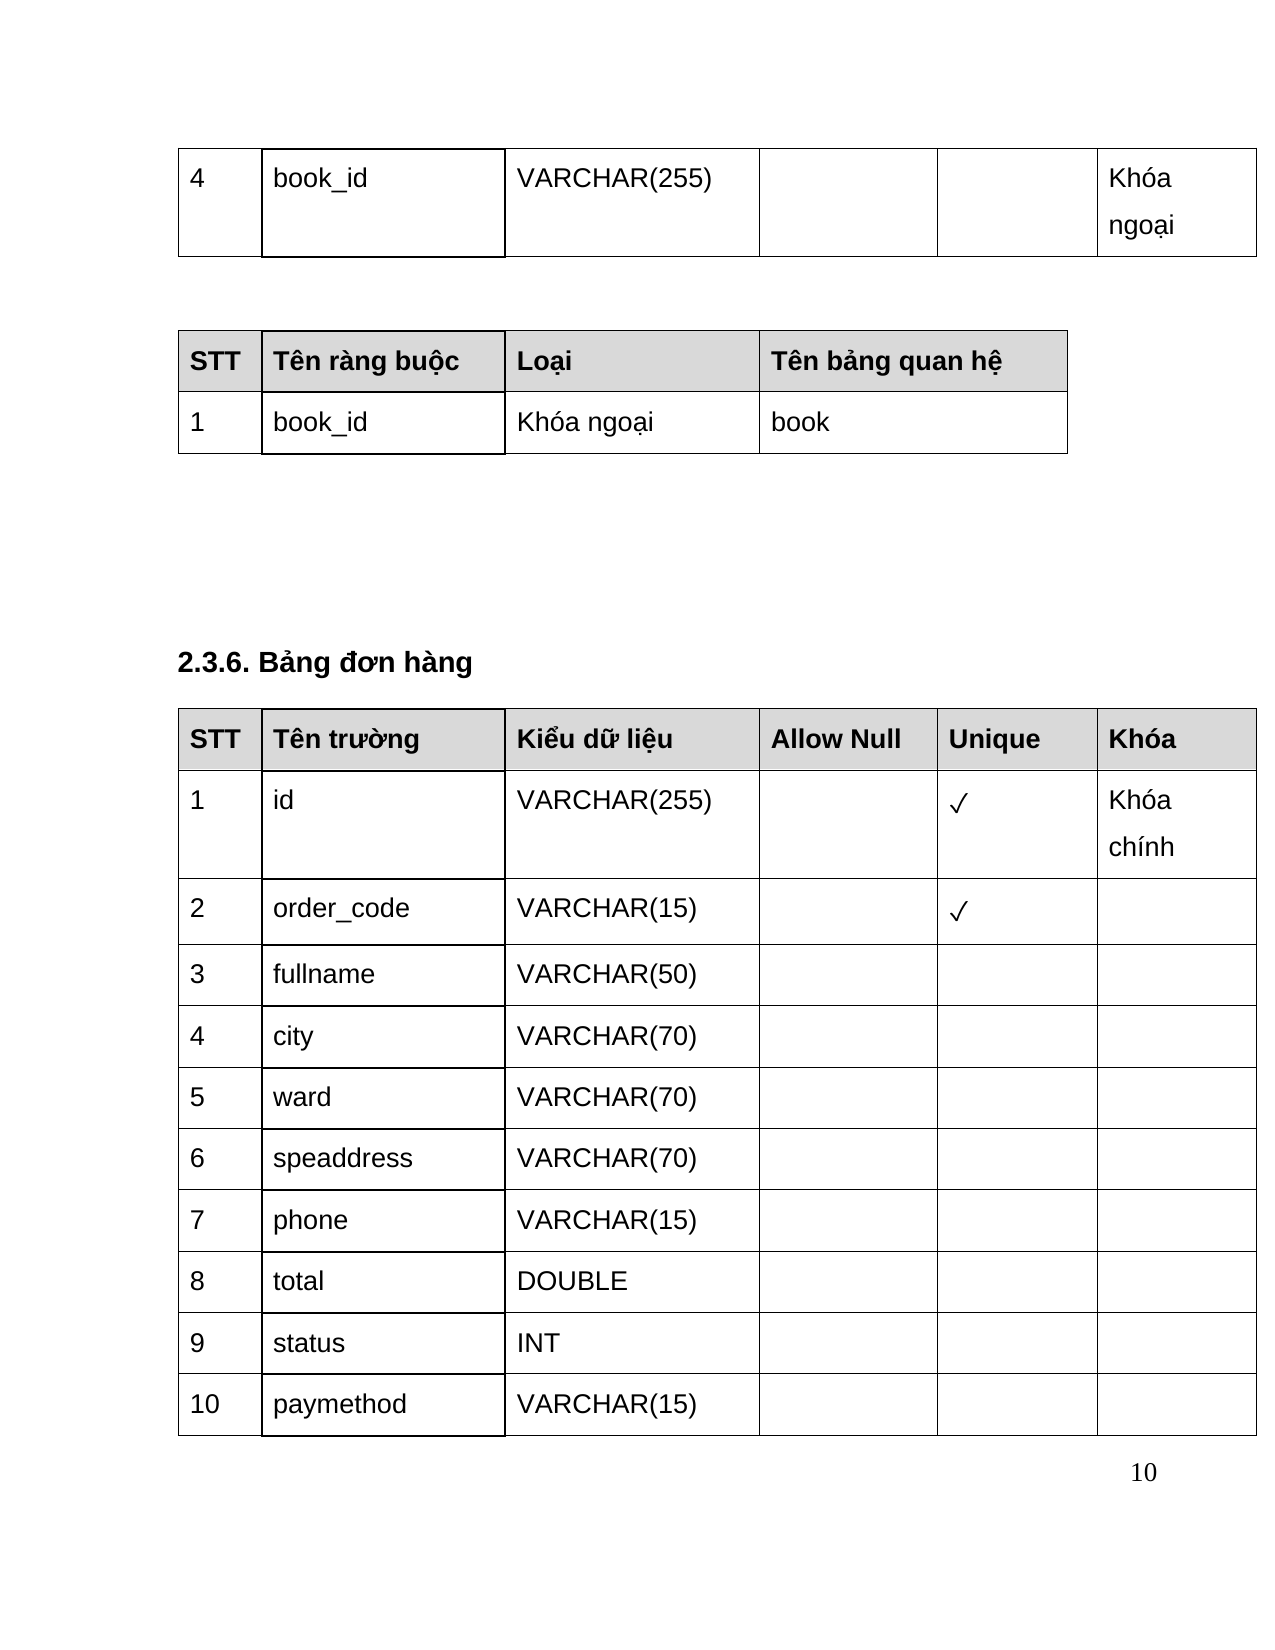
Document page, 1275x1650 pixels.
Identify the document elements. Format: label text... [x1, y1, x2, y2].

table_cell city [263, 1007, 504, 1067]
table_header STT [179, 709, 261, 769]
table_cell 1 [179, 392, 261, 453]
table_cell [760, 879, 937, 944]
table_cell [760, 1374, 937, 1435]
table_cell [938, 149, 1097, 256]
table_cell 7 [179, 1190, 261, 1251]
table_cell 10 [179, 1374, 261, 1435]
table_cell [760, 1252, 937, 1312]
table_cell [760, 1006, 937, 1067]
table_cell ward [263, 1069, 504, 1128]
table_cell 8 [179, 1252, 261, 1312]
table_cell [760, 149, 937, 256]
table_cell VARCHAR(255) [506, 149, 759, 256]
table_cell [760, 1129, 937, 1189]
table_cell 4 [179, 1006, 261, 1067]
table_cell [1098, 1006, 1256, 1067]
table_cell 9 [179, 1313, 261, 1373]
table_header Kiểu dữ liệu [506, 709, 759, 769]
table_cell paymethod [263, 1375, 504, 1435]
table_cell VARCHAR(15) [506, 879, 759, 944]
table_cell ✓ [938, 879, 1097, 944]
table_cell [1098, 1068, 1256, 1128]
table_header Unique [938, 709, 1097, 769]
table_cell total [263, 1253, 504, 1312]
table_cell [1098, 1190, 1256, 1251]
subtitle 2.3.6. Bảng đơn hàng [177, 645, 1157, 679]
table_header Tên trường [263, 710, 504, 769]
table_cell VARCHAR(70) [506, 1006, 759, 1067]
table_header Loại [506, 331, 759, 391]
table_cell [938, 1252, 1097, 1312]
table_cell [760, 771, 937, 878]
table_cell book_id [263, 393, 504, 453]
table_cell Khóa ngoại [506, 392, 759, 453]
table_cell [938, 1313, 1097, 1373]
table_cell phone [263, 1191, 504, 1251]
table_cell [1098, 945, 1256, 1005]
table_cell [1098, 879, 1256, 944]
table_cell [1098, 1374, 1256, 1435]
table_cell [938, 945, 1097, 1005]
table_cell [938, 1374, 1097, 1435]
table_cell Khóa chính [1098, 771, 1256, 878]
table_cell 5 [179, 1068, 261, 1128]
table_cell book_id [263, 150, 504, 256]
table_cell order_code [263, 880, 504, 944]
table_cell [1098, 1252, 1256, 1312]
table_cell VARCHAR(255) [506, 771, 759, 878]
table_cell [760, 945, 937, 1005]
table_cell [938, 1129, 1097, 1189]
table_cell 3 [179, 945, 261, 1005]
table_cell [1098, 1129, 1256, 1189]
table_cell ✓ [938, 771, 1097, 878]
table_cell VARCHAR(70) [506, 1068, 759, 1128]
table_cell Khóa ngoại [1098, 149, 1256, 256]
table_cell [760, 1313, 937, 1373]
table_cell 4 [179, 149, 261, 256]
table_cell fullname [263, 946, 504, 1005]
table_cell [760, 1190, 937, 1251]
table_cell INT [506, 1313, 759, 1373]
table_cell [760, 1068, 937, 1128]
table_cell [1098, 1313, 1256, 1373]
table_cell VARCHAR(15) [506, 1190, 759, 1251]
table_cell status [263, 1314, 504, 1373]
table_cell book [760, 392, 1067, 453]
table_header Khóa [1098, 709, 1256, 769]
table_cell [938, 1068, 1097, 1128]
table_header Allow Null [760, 709, 937, 769]
table_cell 1 [179, 771, 261, 878]
table_cell [938, 1006, 1097, 1067]
table_header Tên ràng buộc [263, 332, 504, 391]
table_cell DOUBLE [506, 1252, 759, 1312]
table_cell VARCHAR(50) [506, 945, 759, 1005]
table_header Tên bảng quan hệ [760, 331, 1067, 391]
table_cell id [263, 772, 504, 878]
table_header STT [179, 331, 261, 391]
table_cell 6 [179, 1129, 261, 1189]
table_cell VARCHAR(70) [506, 1129, 759, 1189]
table_cell [938, 1190, 1097, 1251]
table_cell 2 [179, 879, 261, 944]
table_cell VARCHAR(15) [506, 1374, 759, 1435]
table_cell speaddress [263, 1130, 504, 1189]
